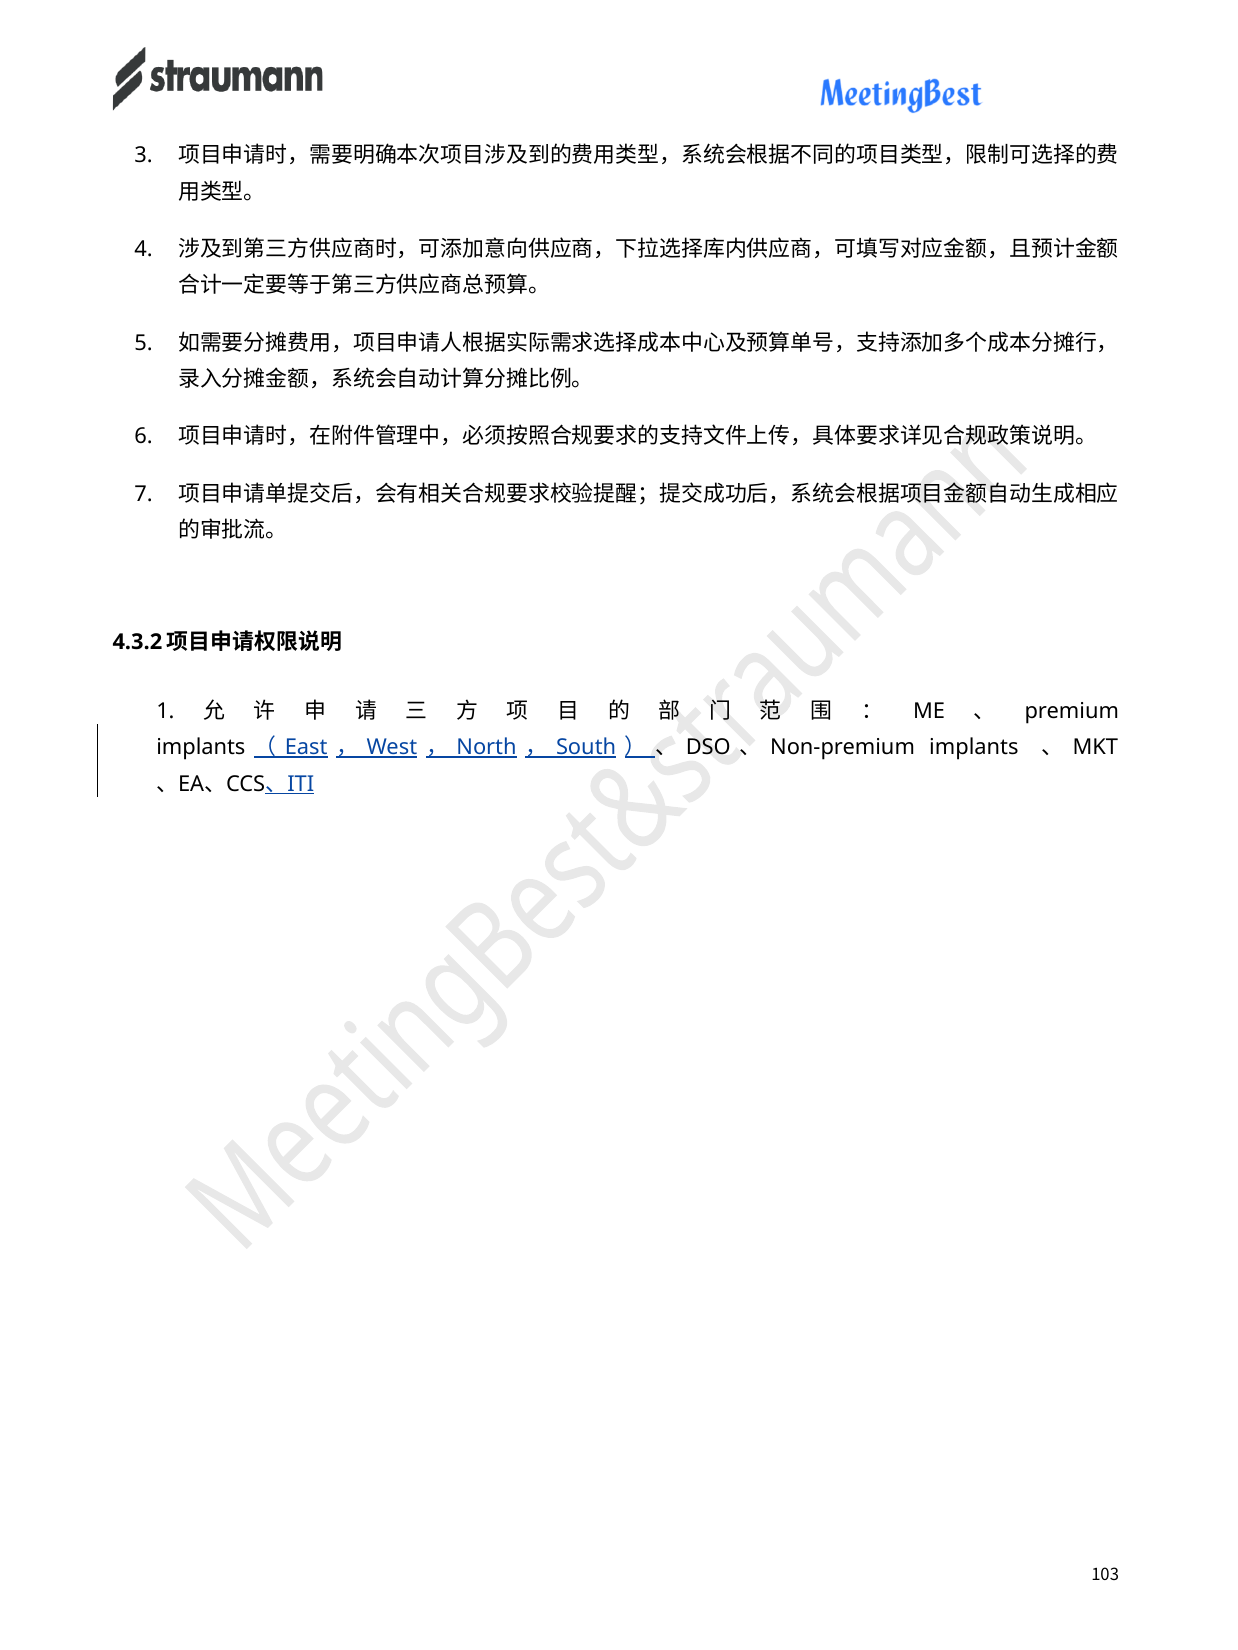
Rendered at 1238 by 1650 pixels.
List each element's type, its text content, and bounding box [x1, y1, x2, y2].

picture [812, 70, 989, 114]
text 1.允许申请三方项目的部门范围：ME、premium implants、DSO、Non-premium implants 、MKT 、EA、CCS [156, 693, 1119, 797]
picture [112, 45, 323, 114]
list 项目申请时，在附件管理中，必须按照合规要求的支持文件上传，具体要求详见合规政策说明。 [134, 418, 1119, 450]
list 项目申请单提交后，会有相关合规要求校验提醒；提交成功后，系统会根据项目金额自动生成相应的审批流。 [134, 476, 1119, 544]
list 项目申请时，需要明确本次项目涉及到的费用类型，系统会根据不同的项目类型，限制可选择的费用类型。 [134, 137, 1119, 205]
subtitle 4.3.2项目申请权限说明 [112, 624, 1119, 656]
list 如需要分摊费用，项目申请人根据实际需求选择成本中心及预算单号，支持添加多个成本分摊行，录入分摊金额，系统会自动计算分摊比例。 [134, 324, 1119, 393]
list 涉及到第三方供应商时，可添加意向供应商，下拉选择库内供应商，可填写对应金额，且预计金额合计一定要等于第三方供应商总预算。 [134, 231, 1119, 299]
